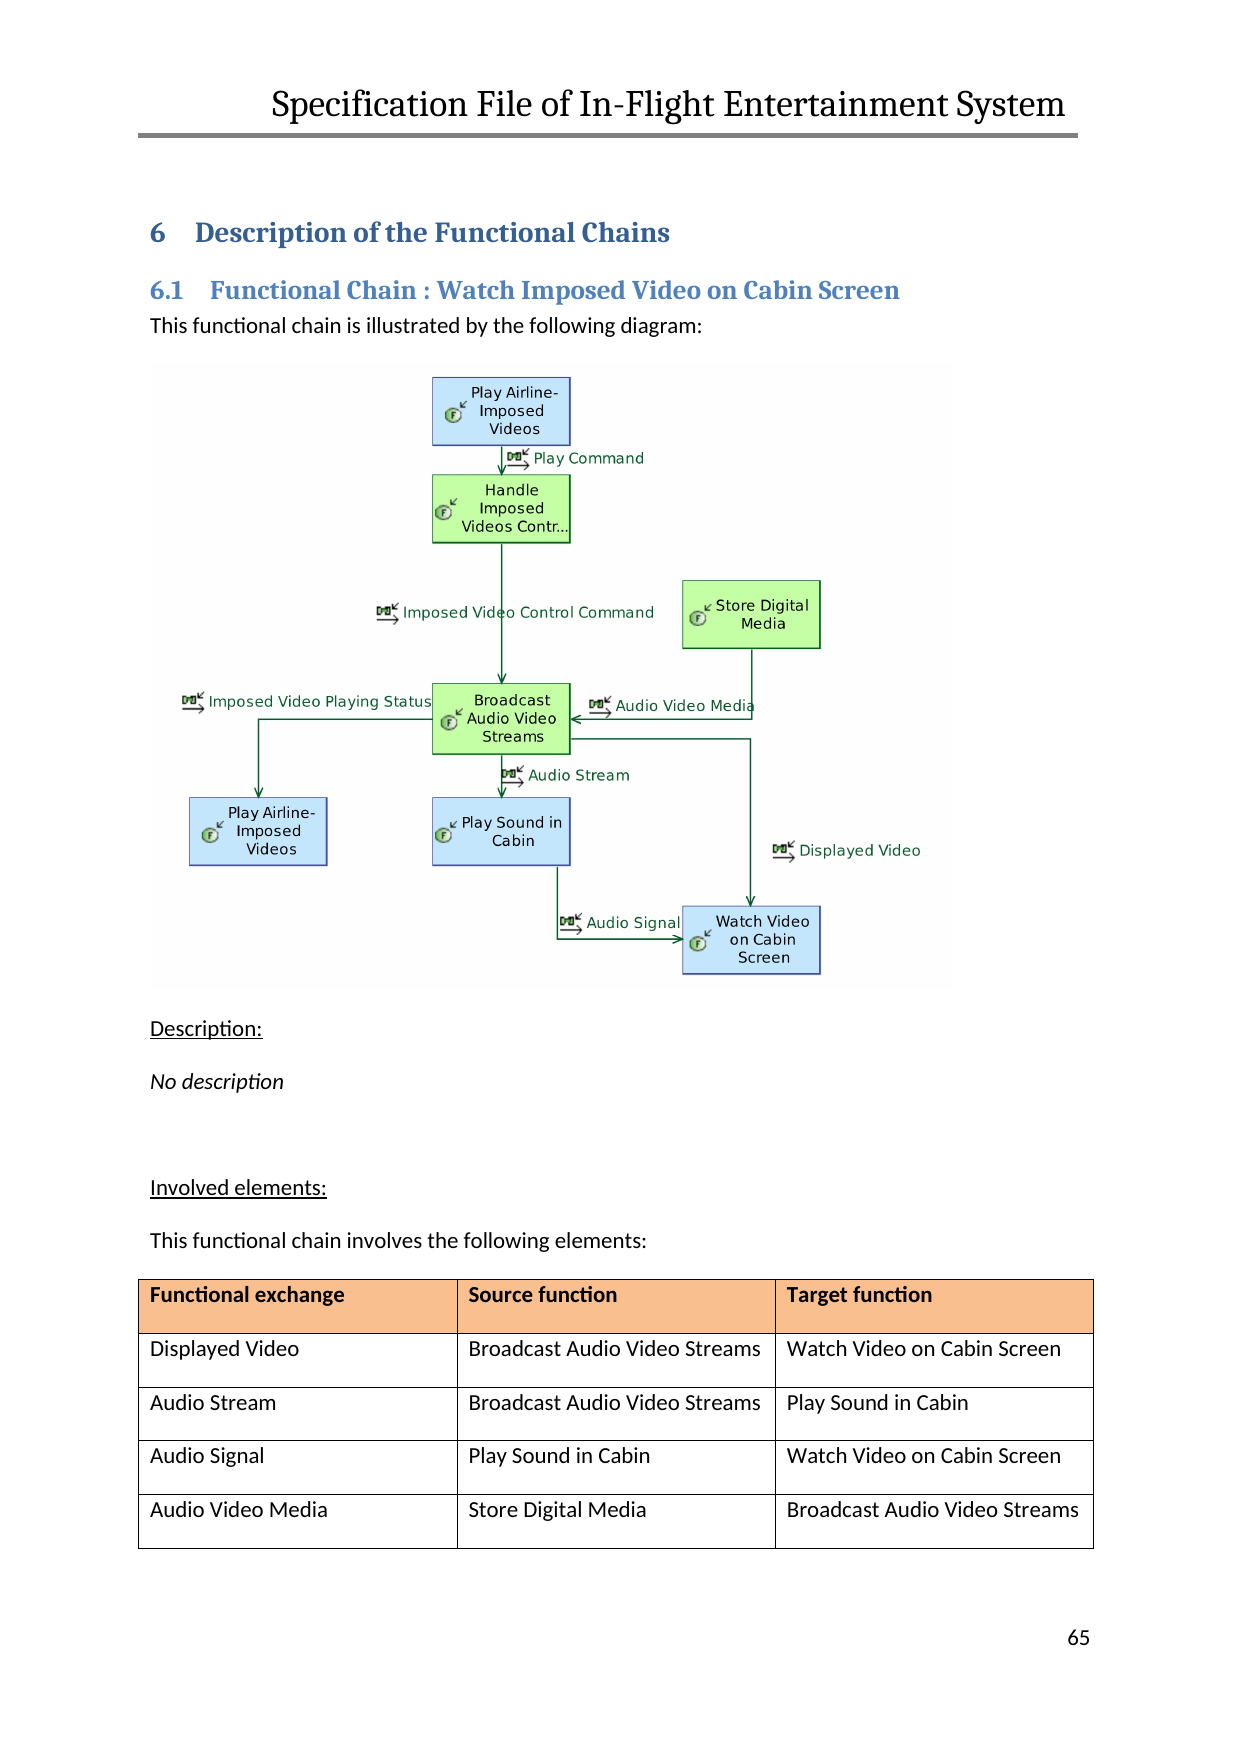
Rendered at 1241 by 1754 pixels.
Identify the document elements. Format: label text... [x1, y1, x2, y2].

table_header Audio Signal [139, 1441, 457, 1494]
text This functional chain is illustrated by the following diagram: [150, 311, 1090, 339]
table_header Displayed Video [139, 1334, 457, 1387]
table_header Watch Video on Cabin Screen [776, 1334, 1093, 1387]
table_header Target function [776, 1280, 1093, 1333]
picture [150, 363, 953, 989]
table_header Watch Video on Cabin Screen [776, 1441, 1093, 1494]
subtitle Functional Chain : Watch Imposed Video on Cabin Screen [150, 275, 1090, 306]
table_header Audio Video Media [139, 1495, 457, 1548]
table_header Broadcast Audio Video Streams [776, 1495, 1093, 1548]
table_header Store Digital Media [458, 1495, 775, 1548]
text No description [150, 1067, 1090, 1095]
subtitle Description of the Functional Chains [150, 216, 1090, 249]
text Description: [150, 1014, 1090, 1042]
table_header Play Sound in Cabin [776, 1388, 1093, 1440]
text This functional chain involves the following elements: [150, 1226, 1090, 1254]
text Involved elements: [150, 1173, 1090, 1201]
table_header Functional exchange [139, 1280, 457, 1333]
table_header Audio Stream [139, 1388, 457, 1440]
table_header Broadcast Audio Video Streams [458, 1388, 775, 1440]
table_header Broadcast Audio Video Streams [458, 1334, 775, 1387]
table_header Play Sound in Cabin [458, 1441, 775, 1494]
table_header Source function [458, 1280, 775, 1333]
